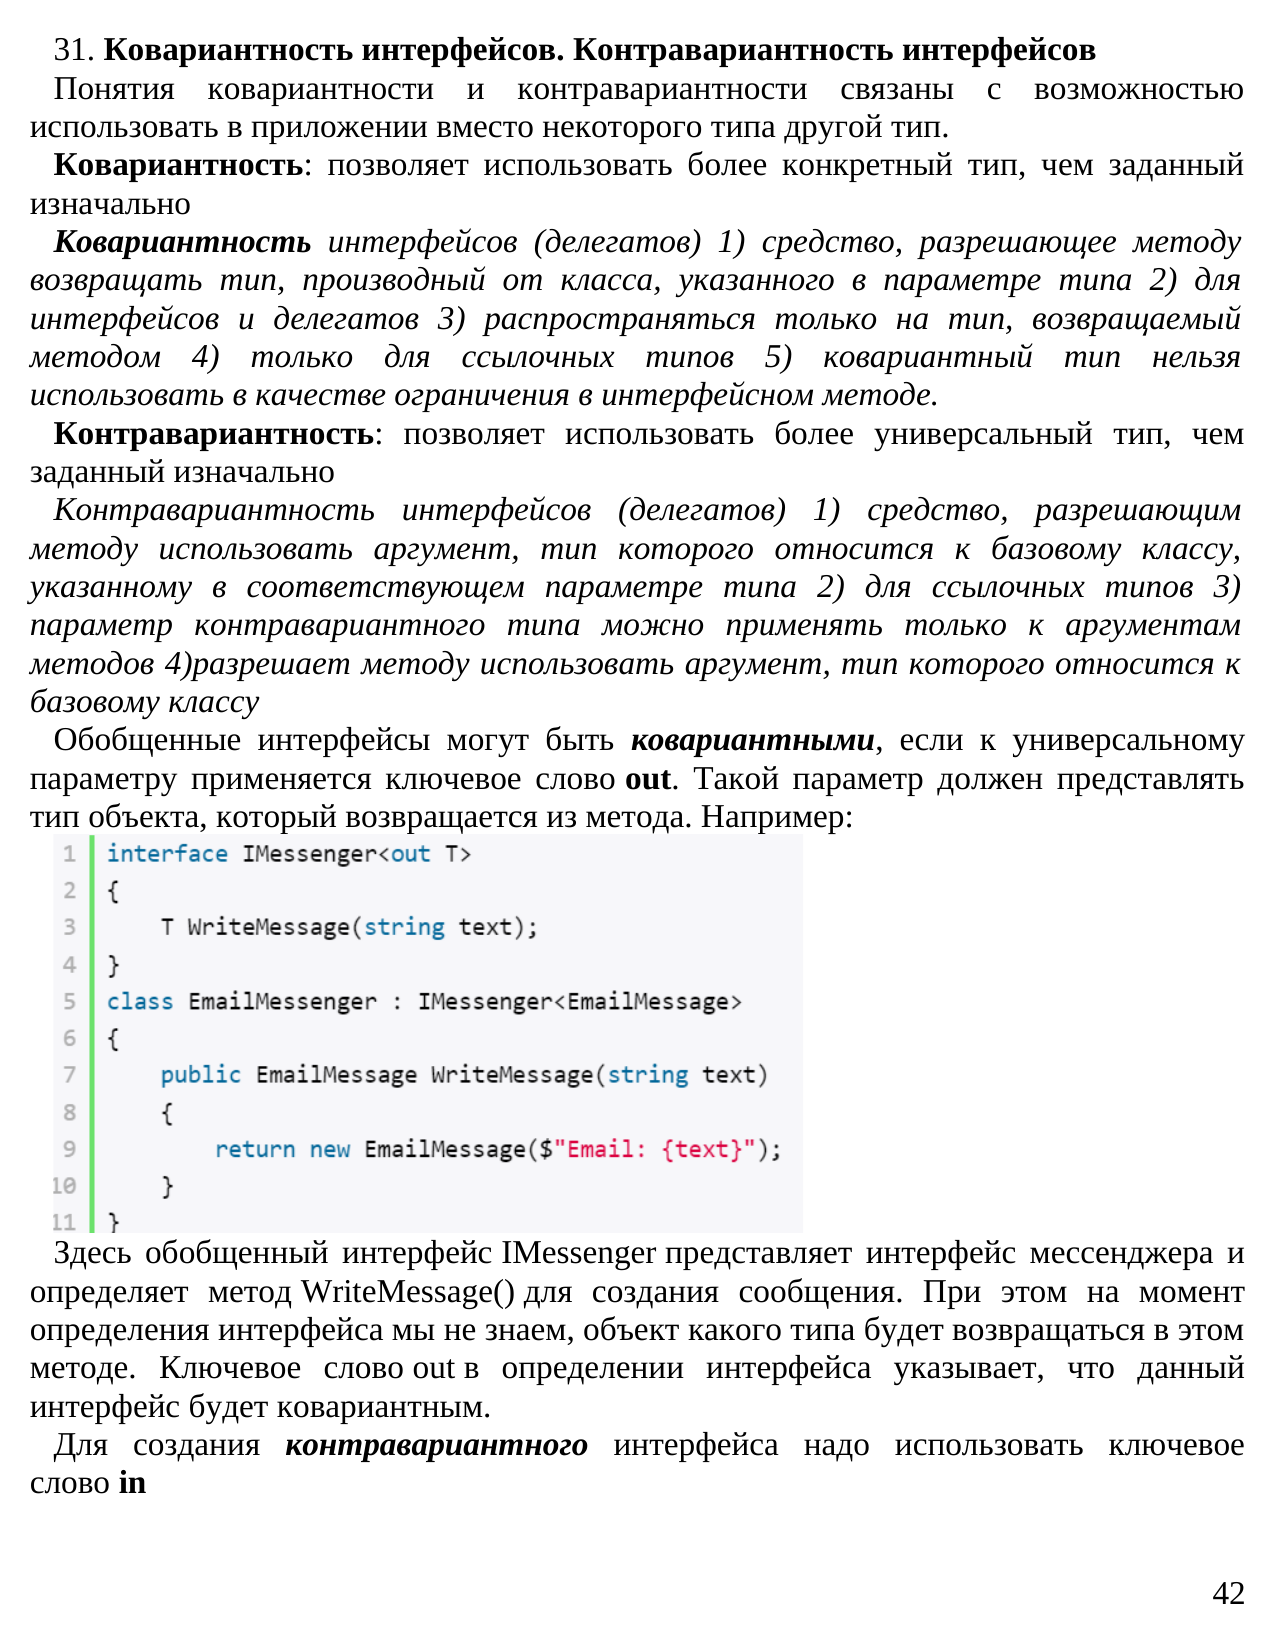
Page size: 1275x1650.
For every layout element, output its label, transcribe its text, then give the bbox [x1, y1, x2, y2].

text Контравариантность интерфейсов (делегатов) 1) средство, разрешающим методу использовать аргумент, тип которого относится к базовому классу, указанному в соответствующем параметре типа 2) для ссылочных типов 3) параметр контравариантного типа можно применять только к аргументам методов 4)разрешает методу использовать аргумент, тип которого относится к базовому классу [29, 489, 1245, 719]
text Обобщенные интерфейсы могут быть ковариантными, если к универсальному параметру применяется ключевое слово out. Такой параметр должен представлять тип объекта, который возвращается из метода. Например: [29, 719, 1245, 834]
picture [53, 834, 804, 1233]
subtitle Ковариантность интерфейсов. Контравариантность интерфейсов [29, 29, 1245, 68]
text Ковариантность: позволяет использовать более конкретный тип, чем заданный изначально [29, 144, 1245, 221]
text Ковариантность интерфейсов (делегатов) 1) средство, разрешающее методу возвращать тип, производный от класса, указанного в параметре типа 2) для интерфейсов и делегатов 3) распространяться только на тип, возвращаемый методом 4) только для ссылочных типов 5) ковариантный тип нельзя использовать в качестве ограничения в интерфейсном методе. [29, 221, 1245, 413]
text Для создания контравариантного интерфейса надо использовать ключевое слово in [29, 1424, 1245, 1501]
text Понятия ковариантности и контравариантности связаны с возможностью использовать в приложении вместо некоторого типа другой тип. [29, 68, 1245, 144]
text Здесь обобщенный интерфейс IMessenger представляет интерфейс мессенджера и определяет метод WriteMessage() для создания сообщения. При этом на момент определения интерфейса мы не знаем, объект какого типа будет возвращаться в этом методе. Ключевое слово out в определении интерфейса указывает, что данный интерфейс будет ковариантным. [29, 1233, 1245, 1424]
text Контравариантность: позволяет использовать более универсальный тип, чем заданный изначально [29, 413, 1245, 489]
